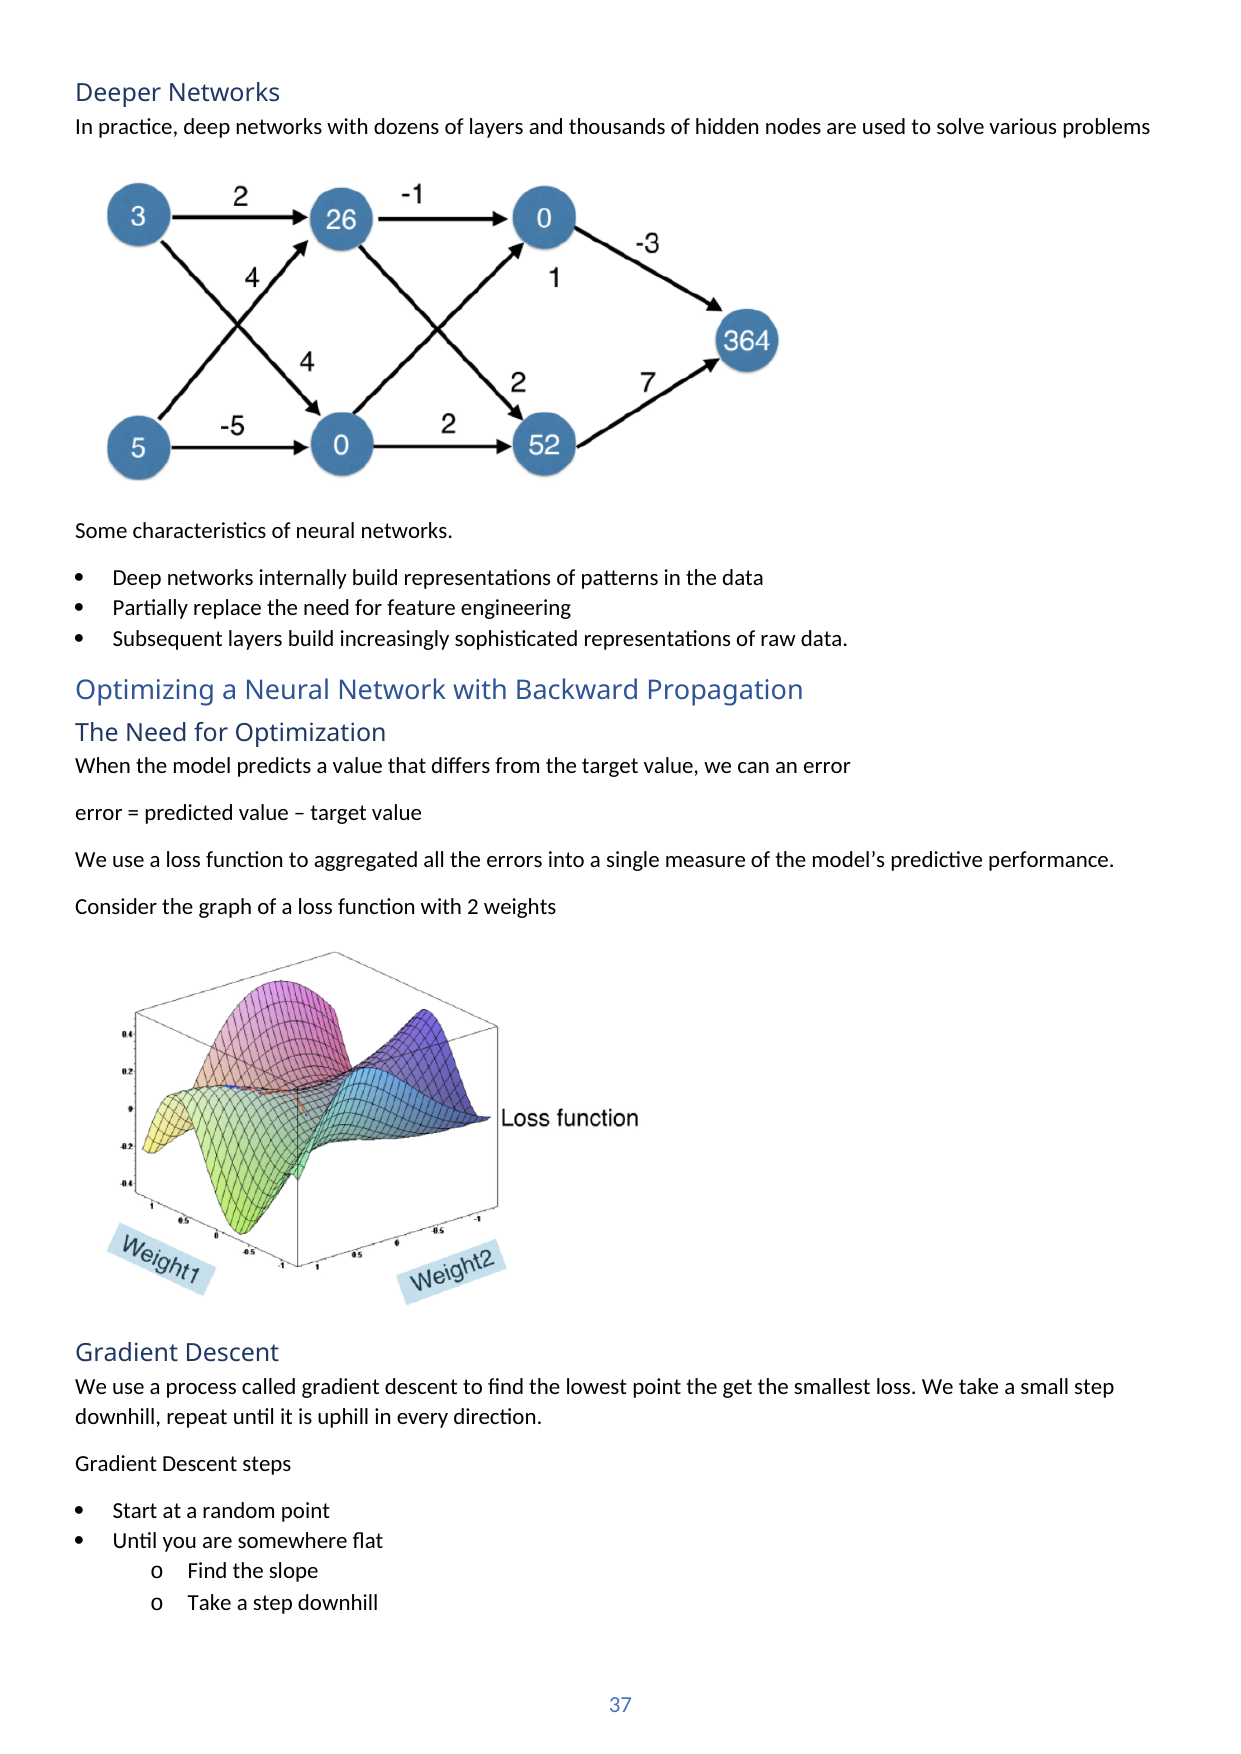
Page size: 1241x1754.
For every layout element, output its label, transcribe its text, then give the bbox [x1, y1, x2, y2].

list Partially replace the need for feature engineering [75, 593, 1165, 622]
text Consider the graph of a loss function with 2 weights [75, 892, 1165, 920]
list Subsequent layers build increasingly sophisticated representations of raw data. [75, 624, 1165, 652]
list Deep networks internally build representations of patterns in the data [75, 563, 1165, 591]
text Gradient Descent steps [75, 1449, 1165, 1477]
text Some characteristics of neural networks. [75, 516, 1165, 544]
list Until you are somewhere flat [75, 1526, 1165, 1554]
picture [75, 938, 668, 1317]
text error = predicted value – target value [75, 798, 1165, 826]
subtitle Optimizing a Neural Network with Backward Propagation [75, 671, 1165, 707]
subtitle Deeper Networks [75, 75, 1165, 109]
text We use a process called gradient descent to find the lowest point the get the smallest loss. We take a small step downhill, repeat until it is uphill in every direction. [75, 1372, 1165, 1430]
subtitle Gradient Descent [75, 1335, 1165, 1369]
text We use a loss function to aggregated all the errors into a single measure of the model’s predictive performance. [75, 845, 1165, 873]
list Find the slope [150, 1556, 1165, 1585]
subtitle The Need for Optimization [75, 714, 1165, 749]
picture [75, 158, 802, 498]
text When the model predicts a value that differs from the target value, we can an error [75, 751, 1165, 779]
list Take a step downhill [150, 1588, 1165, 1617]
text In practice, deep networks with dozens of layers and thousands of hidden nodes are used to solve various problems [75, 112, 1165, 140]
list Start at a random point [75, 1496, 1165, 1524]
